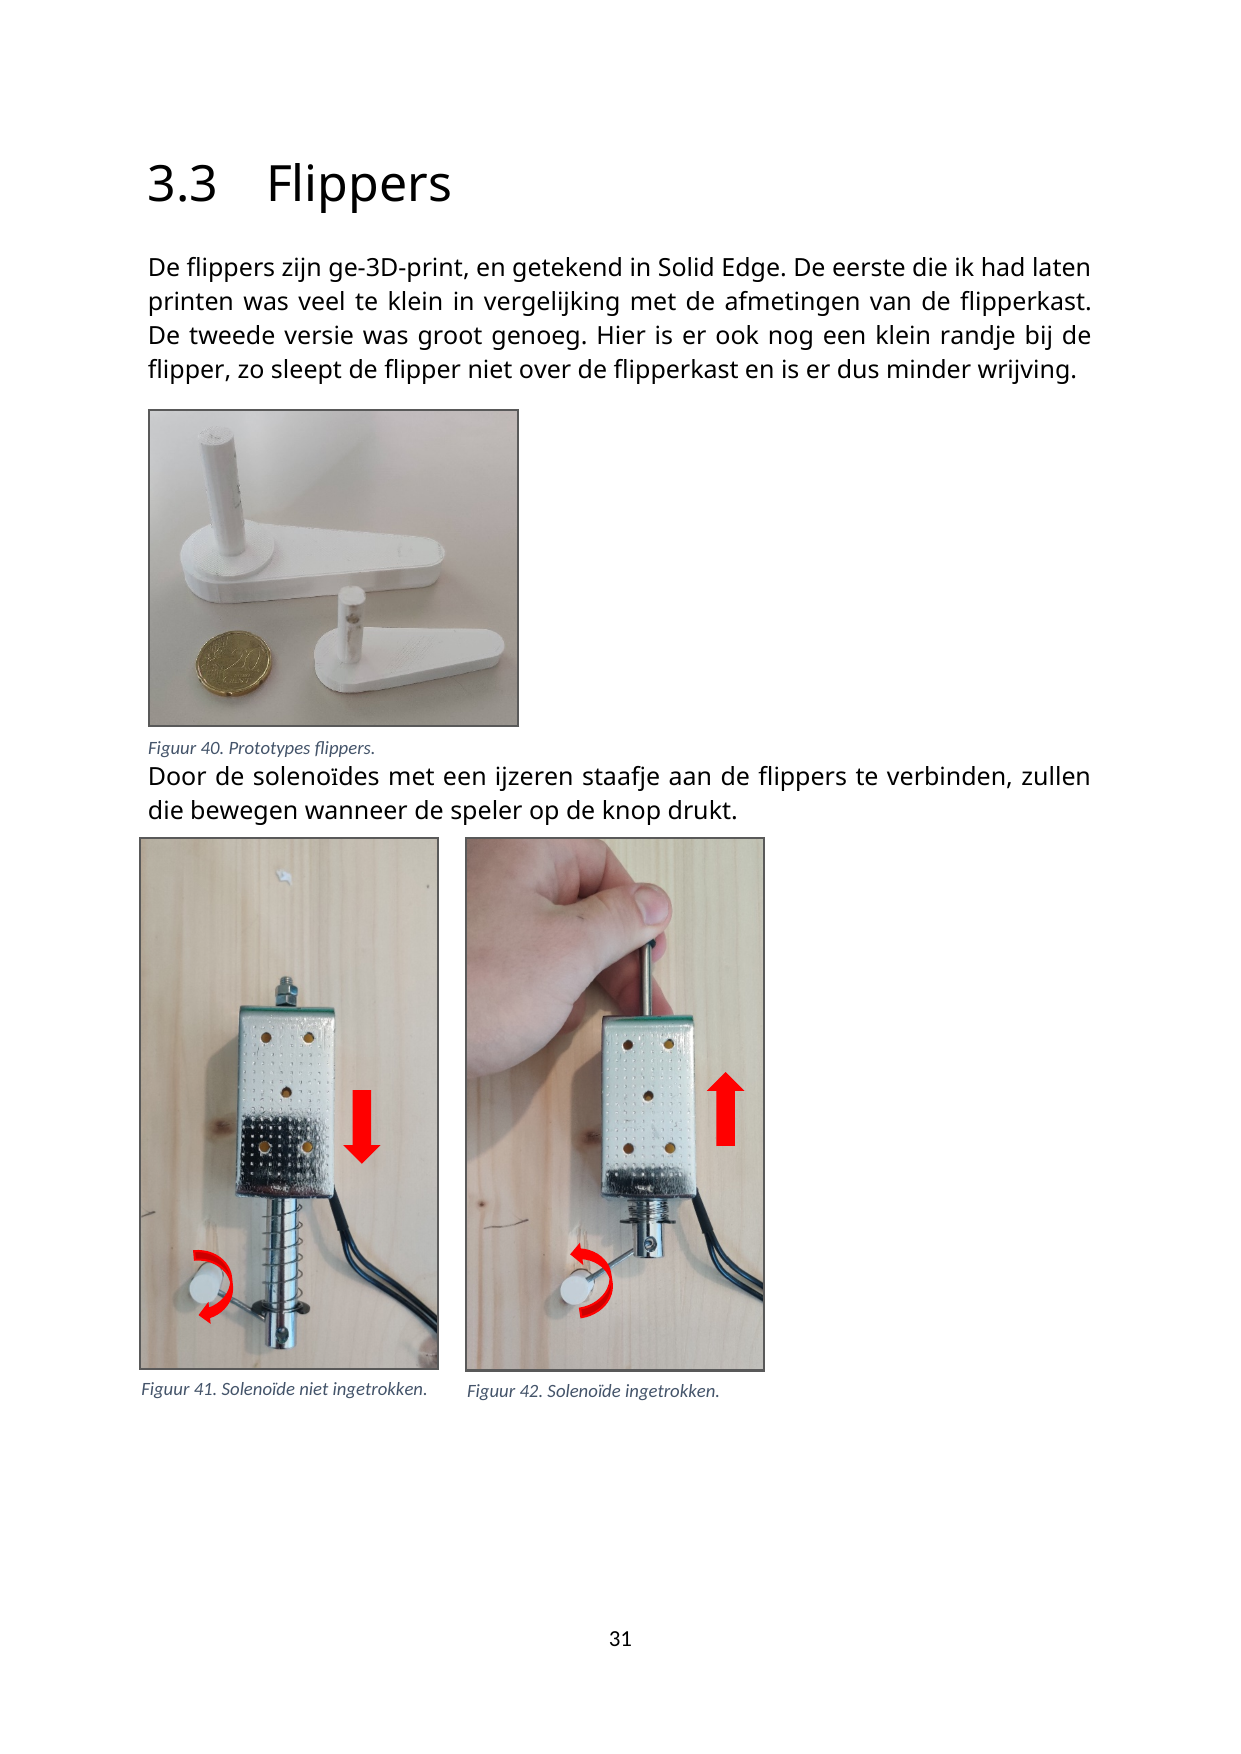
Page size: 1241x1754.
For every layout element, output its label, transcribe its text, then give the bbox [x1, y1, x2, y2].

picture [467, 839, 763, 1369]
picture [141, 839, 437, 1368]
text De flippers zijn ge-3D-print, en getekend in Solid Edge. De eerste die ik had laten printen was veel te klein in vergelijking met de afmetingen van de flipperkast. De tweede versie was groot genoeg. Hier is er ook nog een klein randje bij de flipper, zo sleept de flipper niet over de flipperkast en is er dus minder wrijving. [148, 250, 1093, 386]
picture [150, 411, 517, 725]
subtitle Flippers [148, 148, 1093, 216]
